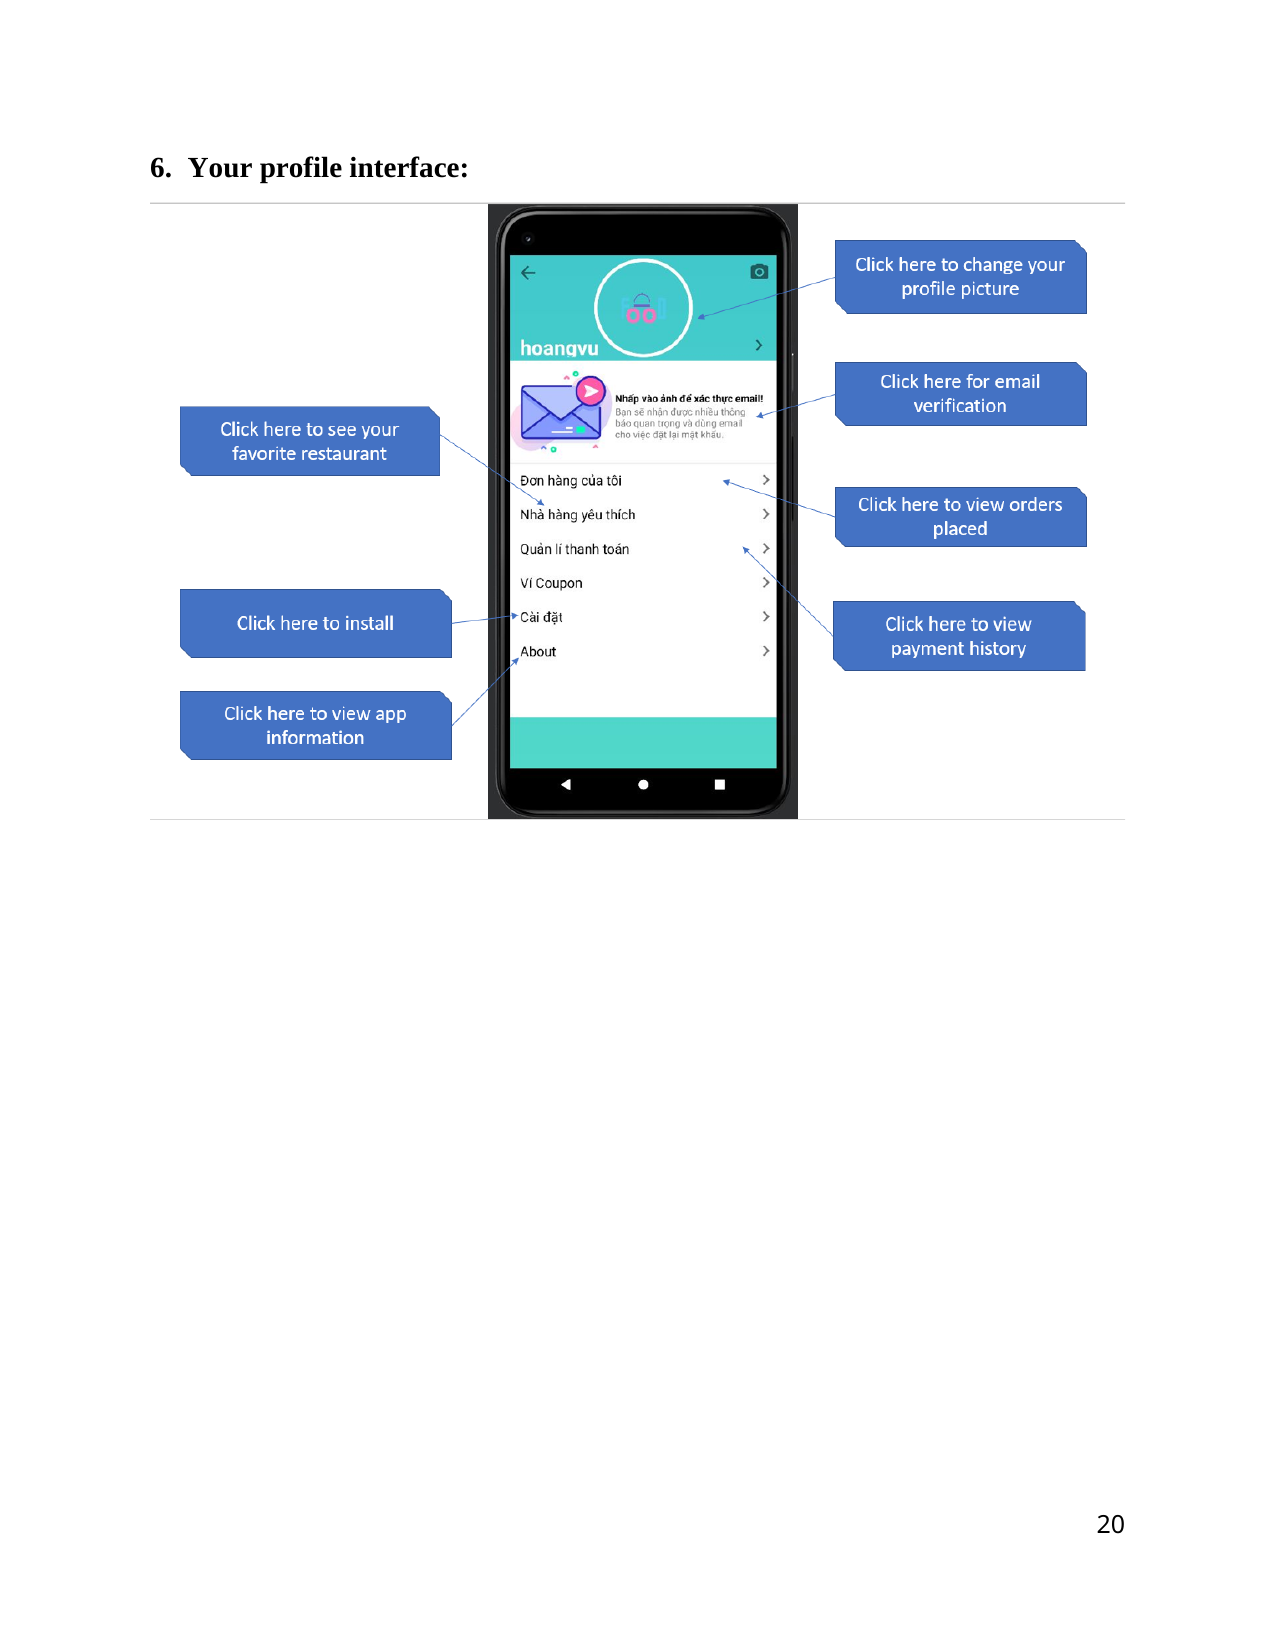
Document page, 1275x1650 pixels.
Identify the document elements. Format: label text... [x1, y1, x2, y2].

picture [150, 202, 1125, 820]
list Your profile interface: [150, 150, 1125, 183]
